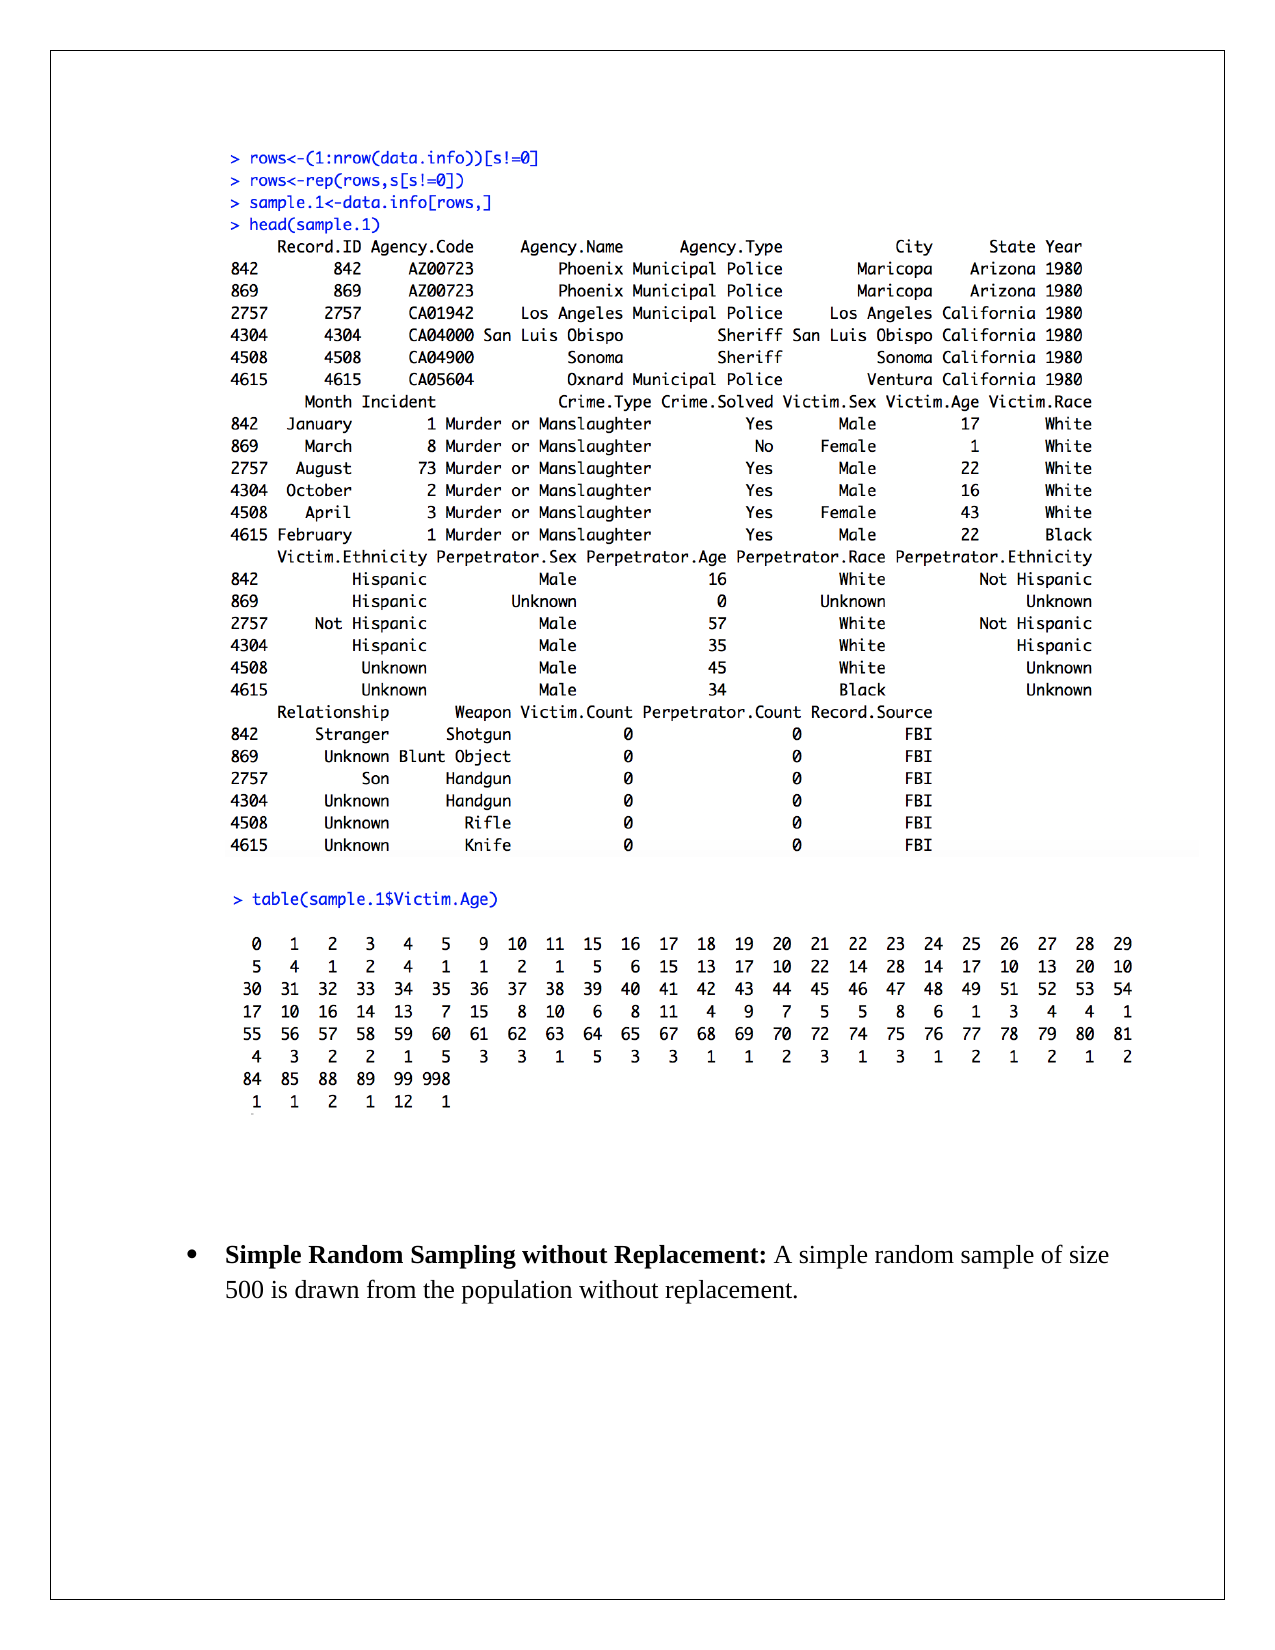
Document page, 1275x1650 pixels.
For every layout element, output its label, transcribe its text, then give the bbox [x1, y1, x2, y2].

picture [225, 890, 1199, 1115]
list Simple Random Sampling without Replacement: A simple random sample of size 500 is drawn from the population without replacement. [187, 1239, 1125, 1304]
picture [225, 150, 1199, 857]
